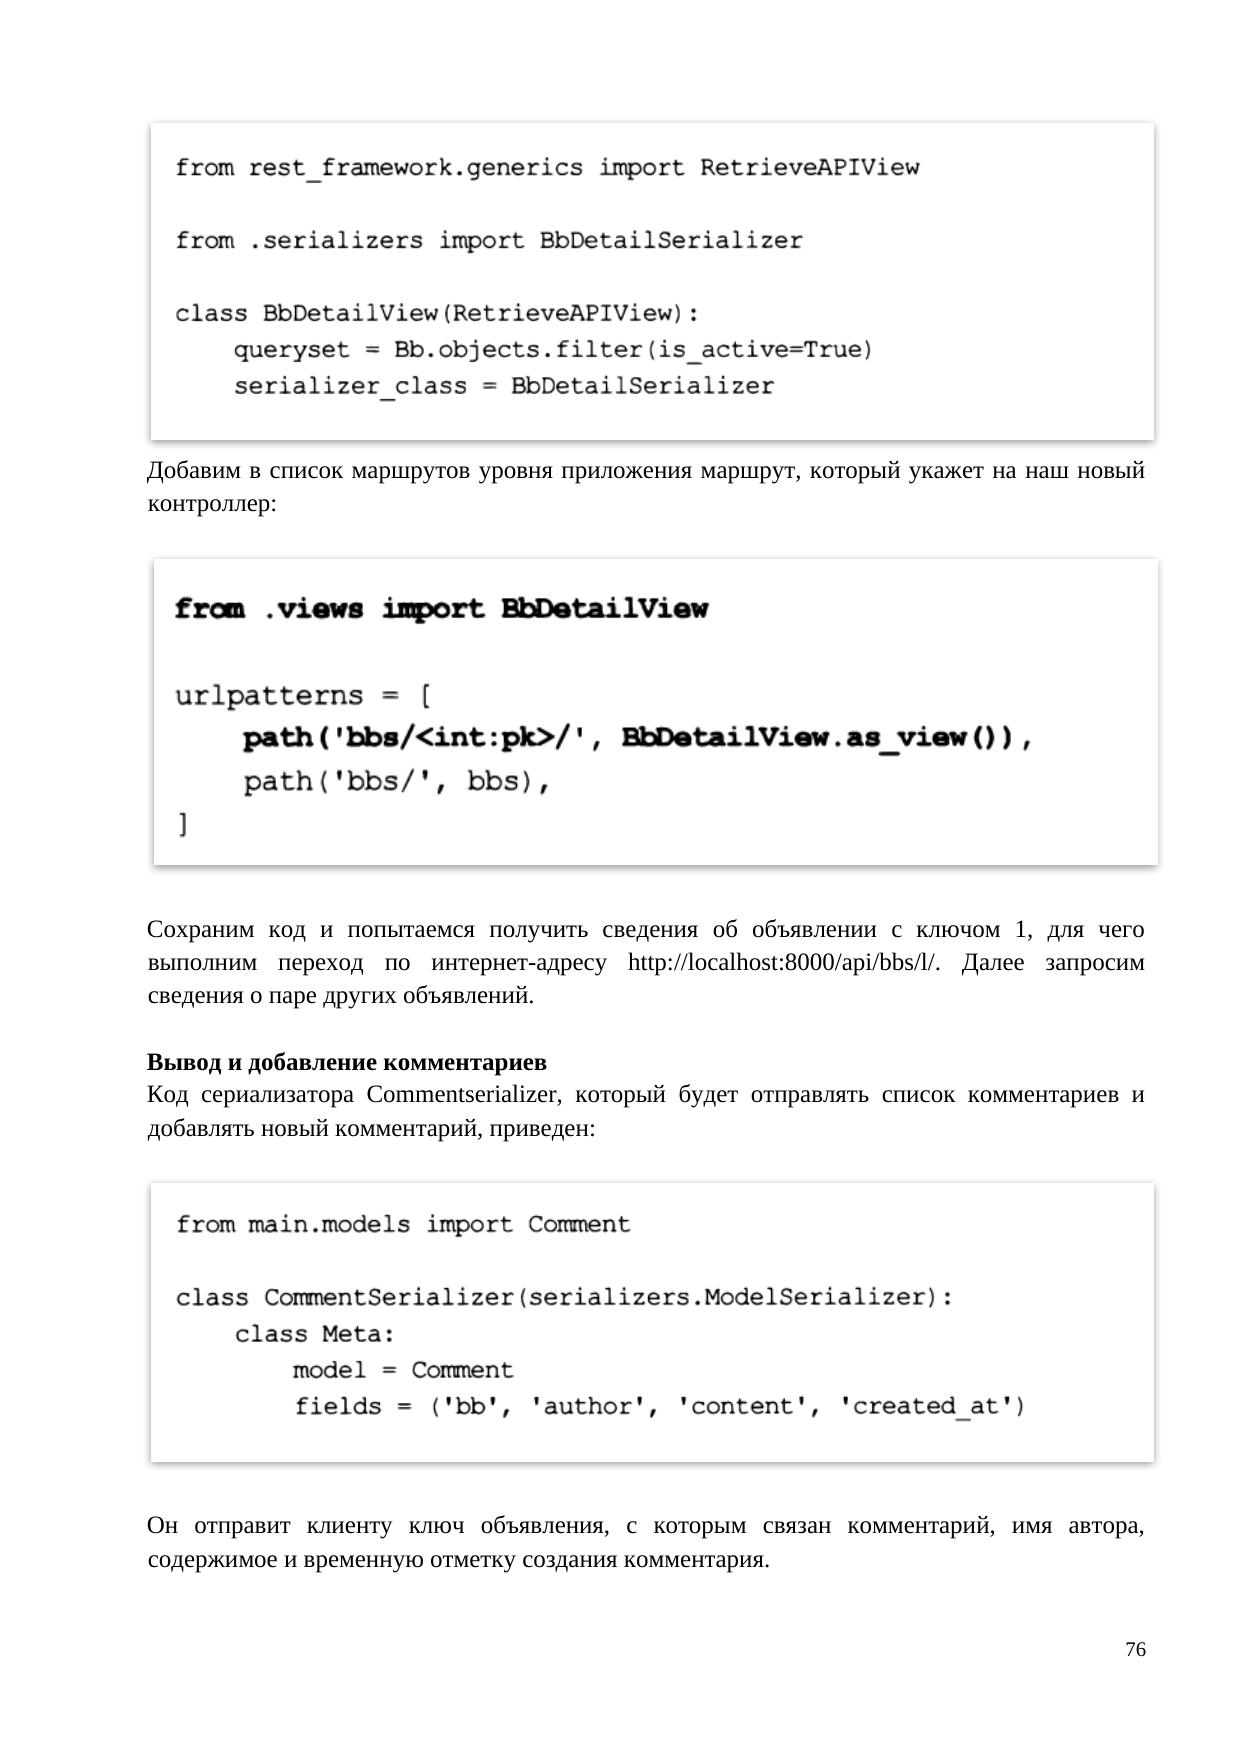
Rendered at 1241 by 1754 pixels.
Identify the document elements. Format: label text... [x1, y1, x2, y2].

picture [165, 1197, 1140, 1447]
text Сохраним код и попытаемся получить сведения об объявлении с ключом 1, для чего выполним переход по интернет-адресу http://localhost:8000/api/bbs/l/. Далее запросим сведения о паре других объявлений. [147, 914, 1146, 1009]
picture [165, 138, 1140, 425]
text Он отправит клиенту ключ объявления, с которым связан комментарий, имя автора, содержимое и временную отметку создания комментария. [147, 1511, 1146, 1572]
text Добавим в список маршрутов уровня приложения маршрут, который укажет на наш новый контроллер: [147, 455, 1146, 517]
picture [168, 573, 1143, 850]
text Вывод и добавление комментариев [147, 1047, 1146, 1075]
text Код сериализатора Commentserializer, который будет отправлять список комментариев и добавлять новый комментарий, приведен: [147, 1079, 1146, 1141]
